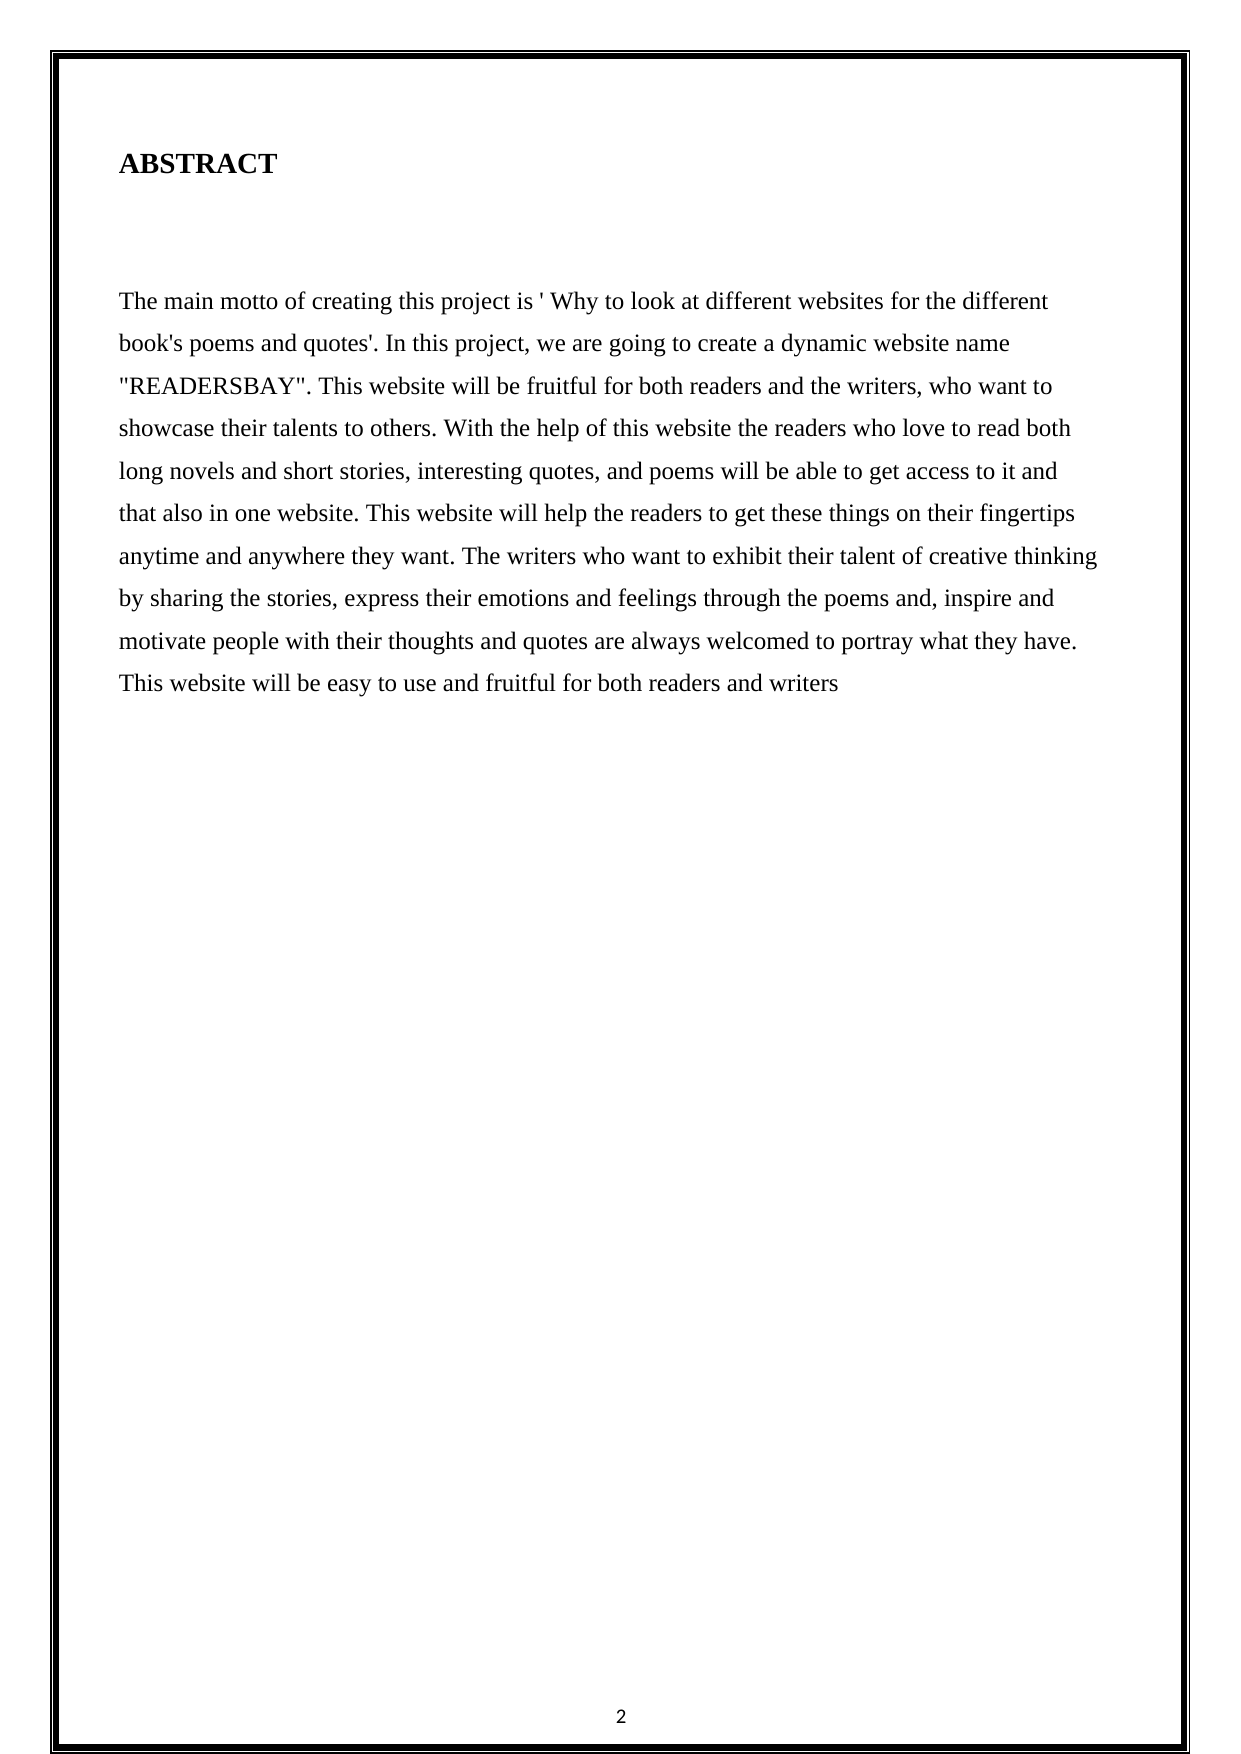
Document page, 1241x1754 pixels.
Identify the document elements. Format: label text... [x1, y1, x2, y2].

text anytime and anywhere they want. The writers who want to exhibit their talent of creative thinking [119, 541, 1123, 569]
text showcase their talents to others. With the help of this website the readers who love to read both [119, 413, 1123, 442]
text book's poems and quotes'. In this project, we are going to create a dynamic website name [119, 328, 1123, 357]
text ABSTRACT [119, 146, 1123, 180]
text "READERSBAY". This website will be fruitful for both readers and the writers, who want to [119, 371, 1123, 399]
text The main motto of creating this project is ' Why to look at different websites for the different [119, 286, 1123, 314]
text motivate people with their thoughts and quotes are always welcomed to portray what they have. [119, 626, 1123, 654]
text long novels and short stories, interesting quotes, and poems will be able to get access to it and [119, 456, 1123, 484]
text This website will be easy to use and fruitful for both readers and writers [119, 668, 1123, 697]
text by sharing the stories, express their emotions and feelings through the poems and, inspire and [119, 583, 1123, 612]
text that also in one website. This website will help the readers to get these things on their fingertips [119, 498, 1123, 527]
